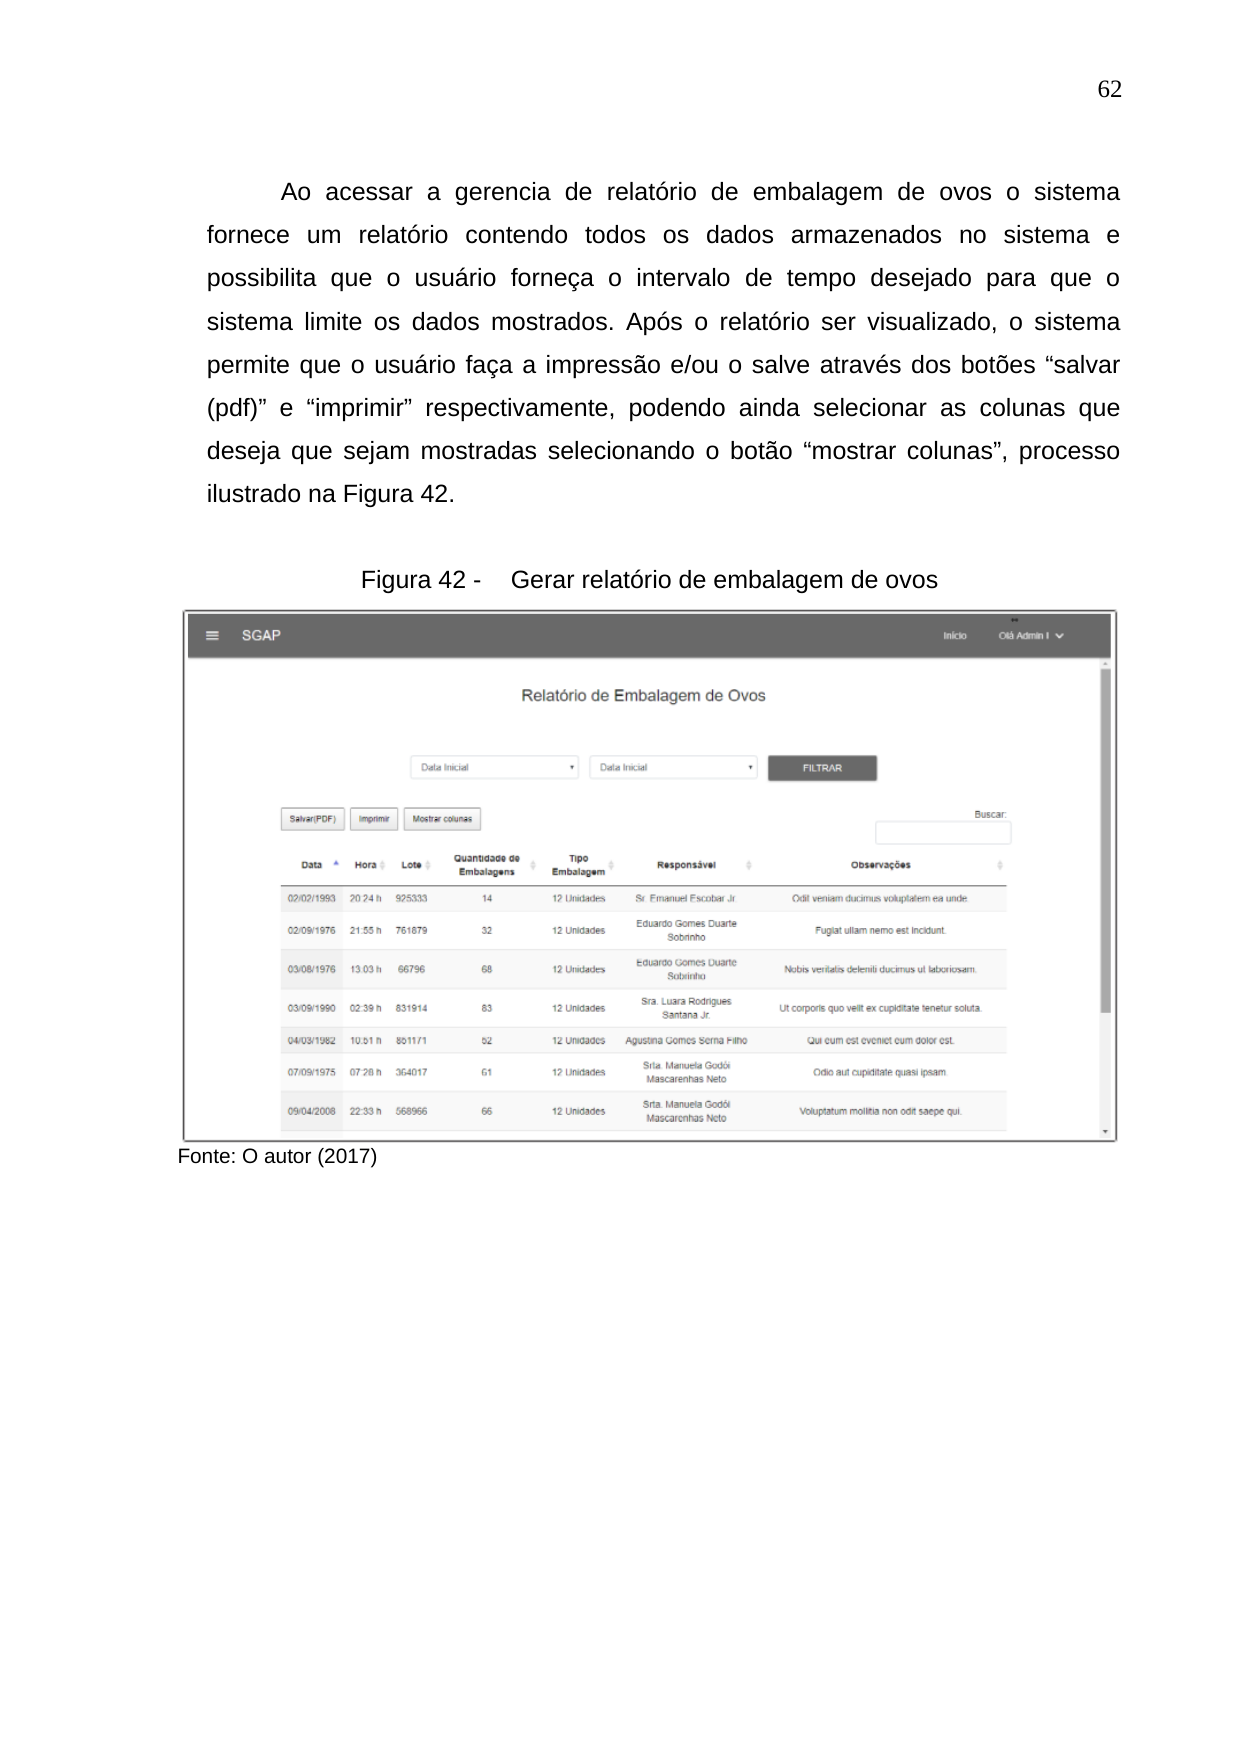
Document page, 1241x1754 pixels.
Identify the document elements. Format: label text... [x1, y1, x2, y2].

list Gerar relatório de embalagem de ovos [177, 565, 1122, 594]
text Fonte: O autor (2017) [177, 1144, 1122, 1168]
text Ao acessar a gerencia de relatório de embalagem de ovos o sistema fornece um relatório contendo todos os dados armazenados no sistema e possibilita que o usuário forneça o intervalo de tempo desejado para que o sistema limite os dados mostrados. Após o relatório ser visualizado, o sistema permite que o usuário faça a impressão e/ou o salve através dos botões “salvar (pdf)” e “imprimir” respectivamente, podendo ainda selecionar as colunas que deseja que sejam mostradas selecionando o botão “mostrar colunas”, processo ilustrado na Figura 42. [207, 177, 1122, 508]
